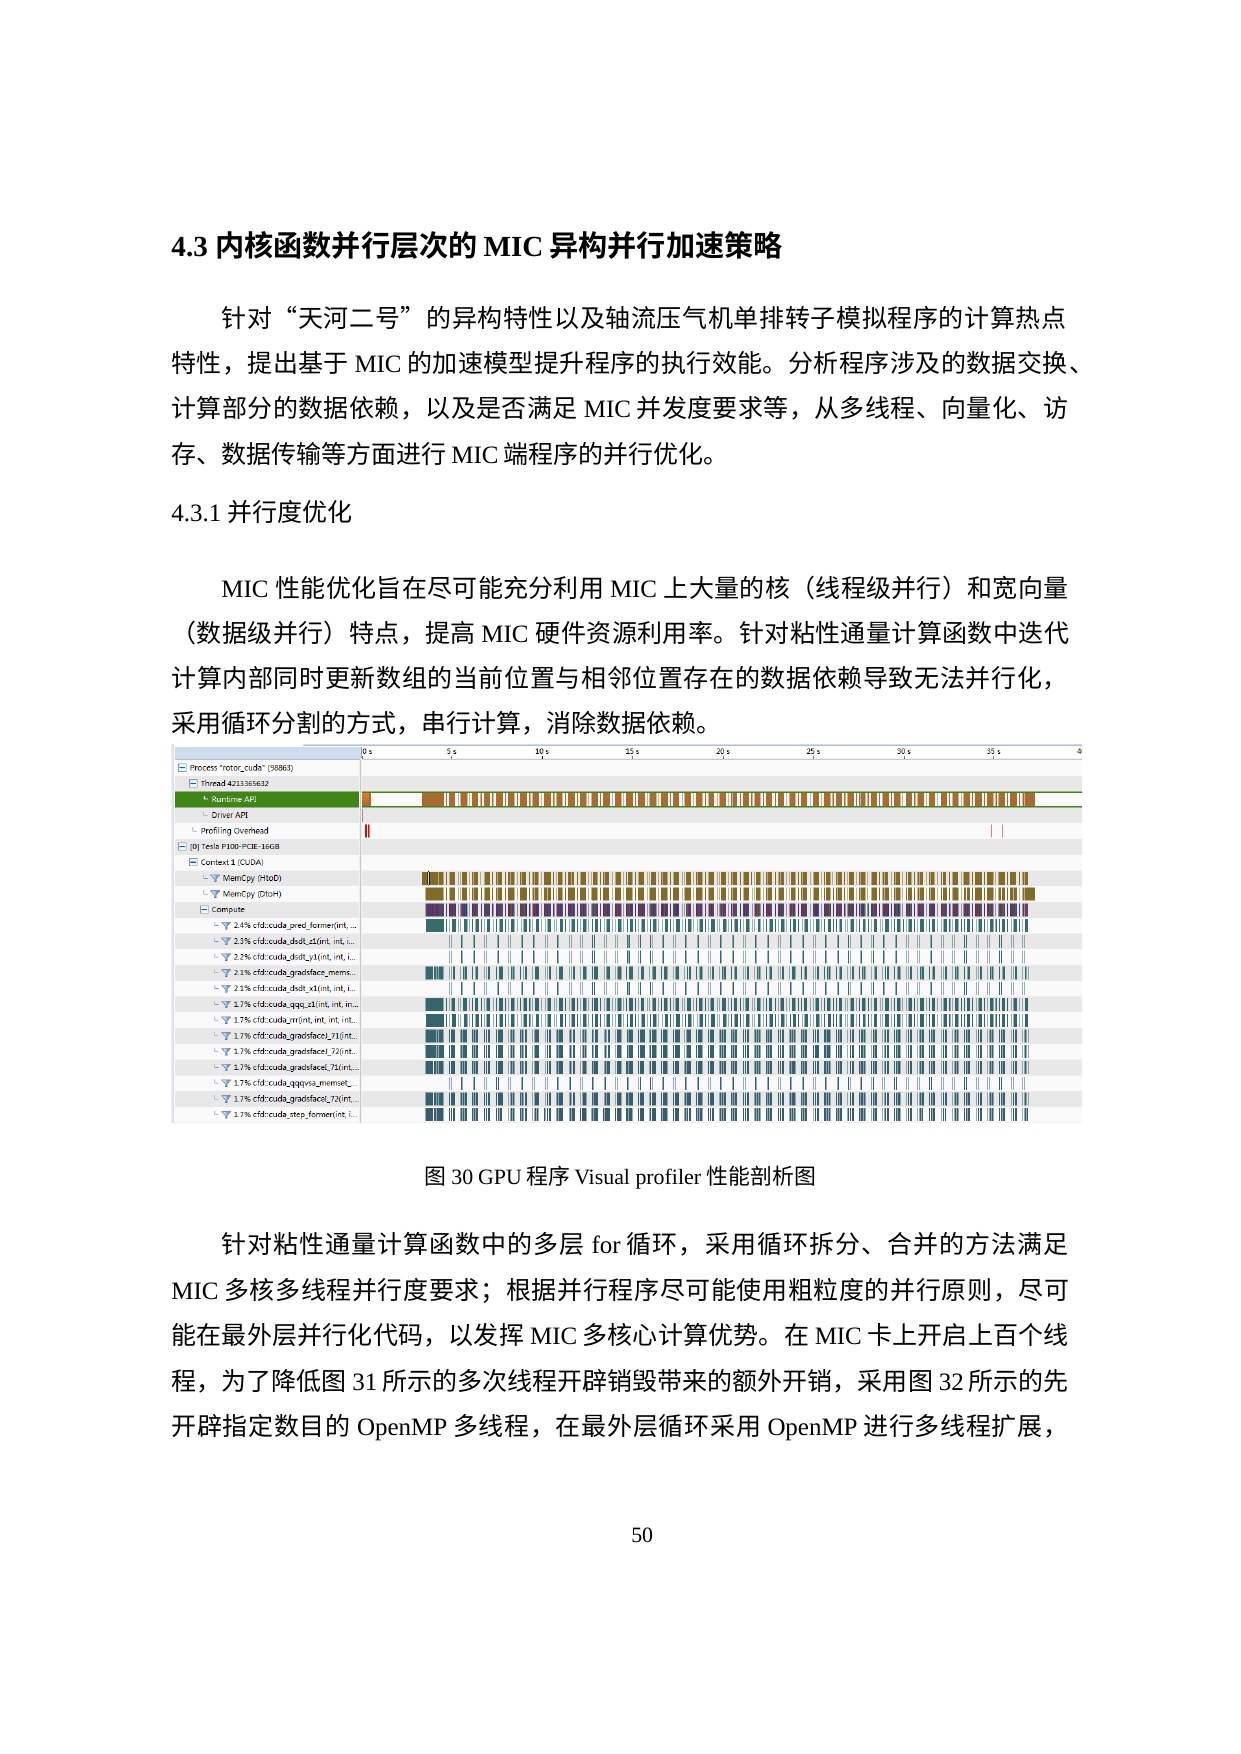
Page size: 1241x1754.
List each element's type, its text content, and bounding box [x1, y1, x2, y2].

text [171, 1221, 1069, 1447]
text 图 30 GPU程序Visual profiler 性能剖析图 [171, 1153, 1069, 1198]
text 针对“天河二号”的异构特性以及轴流压气机单排转子模拟程序的计算热点特性，提出基于MIC的加速模型提升程序的执行效能。分析程序涉及的数据交换、计算部分的数据依赖，以及是否满足MIC并发度要求等，从多线程、向量化、访存、数据传输等方面进行MIC端程序的并行优化。 [171, 294, 1069, 475]
subtitle 4.3 内核函数并行层次的MIC异构并行加速策略 [171, 221, 1069, 267]
subtitle 4.3.1 并行度优化 [171, 488, 1069, 533]
picture [171, 744, 1083, 1123]
text MIC 性能优化旨在尽可能充分利用MIC 上大量的核（线程级并行）和宽向量（数据级并行）特点，提高MIC 硬件资源利用率。针对粘性通量计算函数中迭代计算内部同时更新数组的当前位置与相邻位置存在的数据依赖导致无法并行化，采用循环分割的方式，串行计算，消除数据依赖。 [171, 563, 1069, 744]
